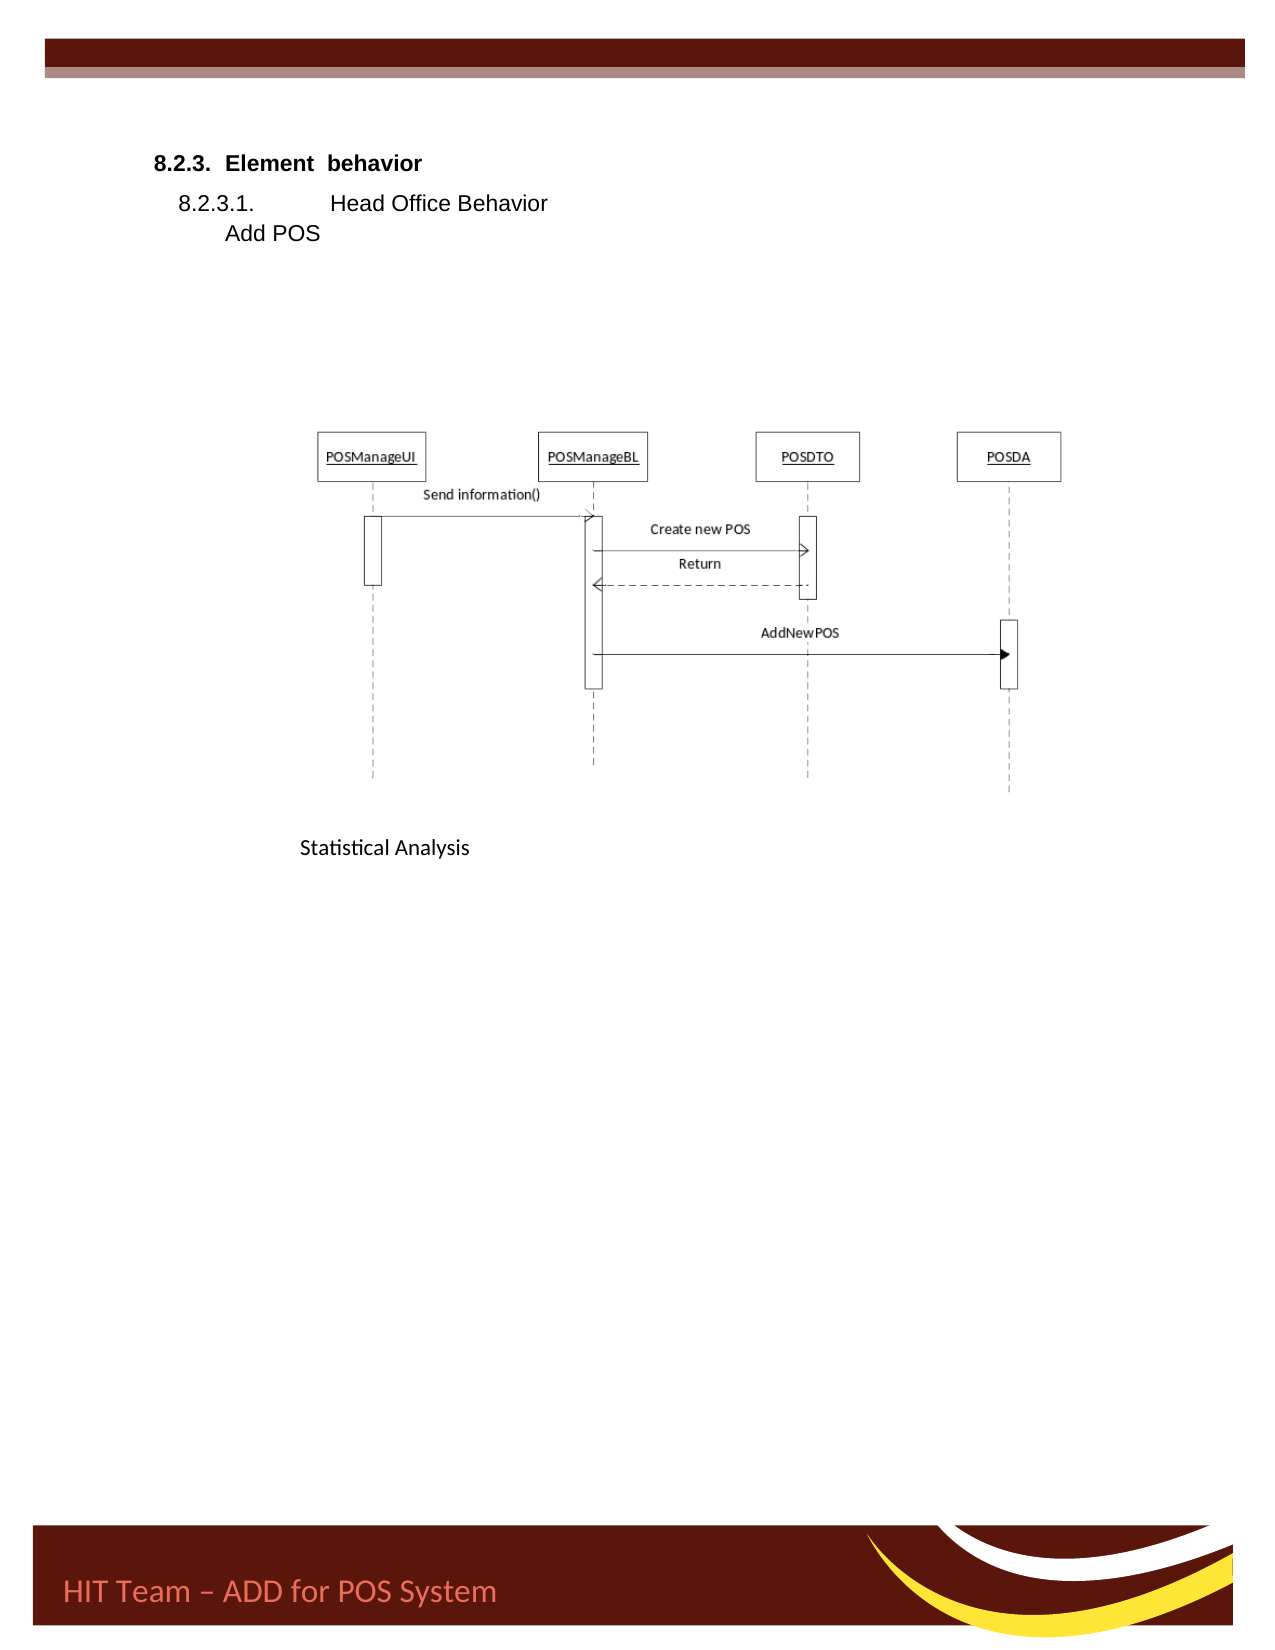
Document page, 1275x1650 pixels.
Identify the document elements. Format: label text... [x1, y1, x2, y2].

list Statistical Analysis [300, 833, 1125, 861]
list Add POS [225, 220, 1125, 246]
list Head Office Behavior [178, 189, 1125, 216]
list Element behavior [154, 150, 1125, 176]
